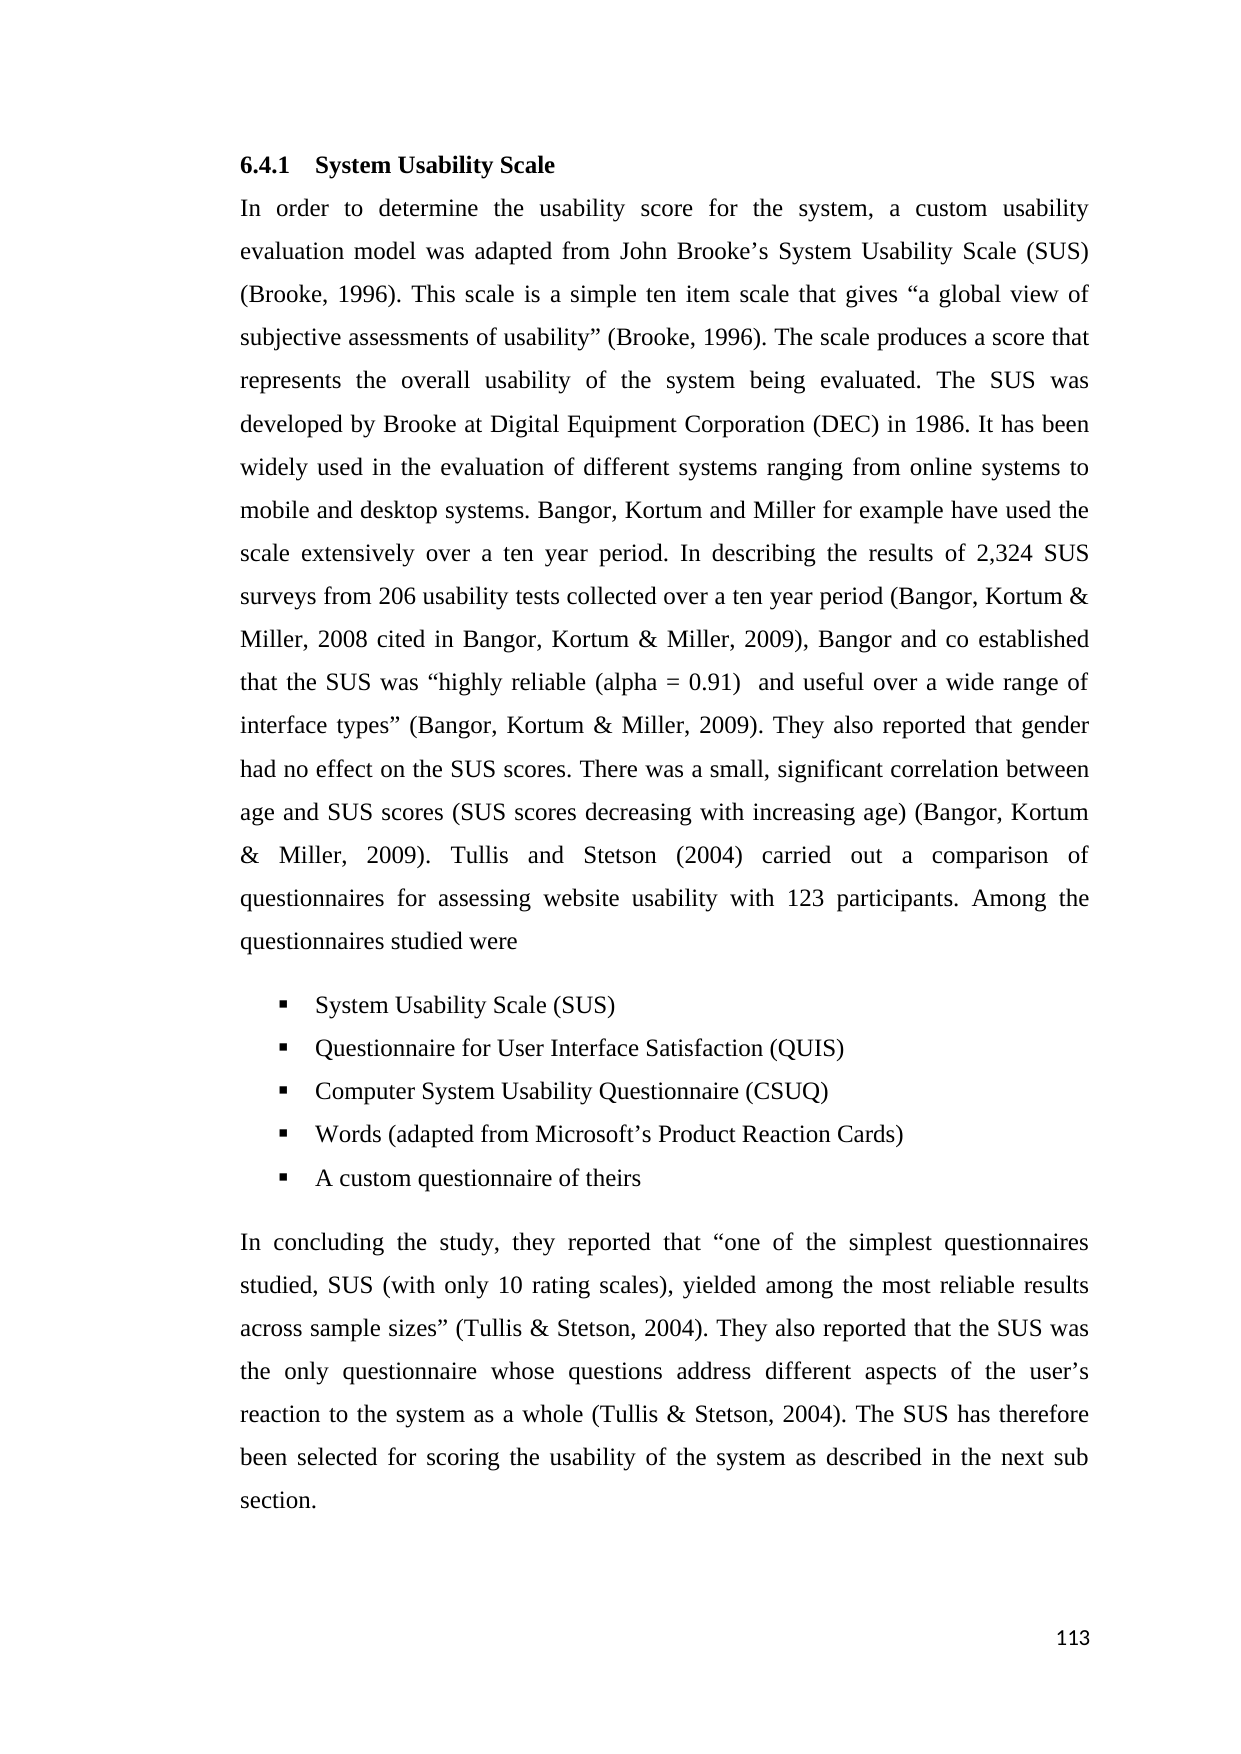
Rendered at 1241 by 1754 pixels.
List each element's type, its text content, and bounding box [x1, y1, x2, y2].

list A custom questionnaire of theirs [277, 1163, 1090, 1191]
list Computer System Usability Questionnaire (CSUQ) [277, 1076, 1090, 1105]
subtitle 6.4.1 System Usability Scale [240, 150, 1090, 179]
list System Usability Scale (SUS) [277, 990, 1090, 1019]
list Words (adapted from Microsoft’s Product Reaction Cards) [277, 1119, 1090, 1148]
list Questionnaire for User Interface Satisfaction (QUIS) [277, 1033, 1090, 1062]
text In concluding the study, they reported that “one of the simplest questionnaires studied, SUS (with only 10 rating scales), yielded among the most reliable results across sample sizes” (Tullis & Stetson, 2004). They also reported that the SUS was the only questionnaire whose questions address different aspects of the user’s reaction to the system as a whole (Tullis & Stetson, 2004). The SUS has therefore been selected for scoring the usability of the system as described in the next sub section. [240, 1227, 1090, 1514]
text In order to determine the usability score for the system, a custom usability evaluation model was adapted from John Brooke’s System Usability Scale (SUS) (Brooke, 1996). This scale is a simple ten item scale that gives “a global view of subjective assessments of usability” (Brooke, 1996). The scale produces a score that represents the overall usability of the system being evaluated. The SUS was developed by Brooke at Digital Equipment Corporation (DEC) in 1986. It has been widely used in the evaluation of different systems ranging from online systems to mobile and desktop systems. Bangor, Kortum and Miller for example have used the scale extensively over a ten year period. In describing the results of 2,324 SUS surveys from 206 usability tests collected over a ten year period (Bangor, Kortum & Miller, 2008 cited in Bangor, Kortum & Miller, 2009), Bangor and co established that the SUS was “highly reliable (alpha = 0.91) and useful over a wide range of interface types” (Bangor, Kortum & Miller, 2009). They also reported that gender had no effect on the SUS scores. There was a small, significant correlation between age and SUS scores (SUS scores decreasing with increasing age) (Bangor, Kortum & Miller, 2009). Tullis and Stetson (2004) carried out a comparison of questionnaires for assessing website usability with 123 participants. Among the questionnaires studied were [240, 193, 1090, 955]
